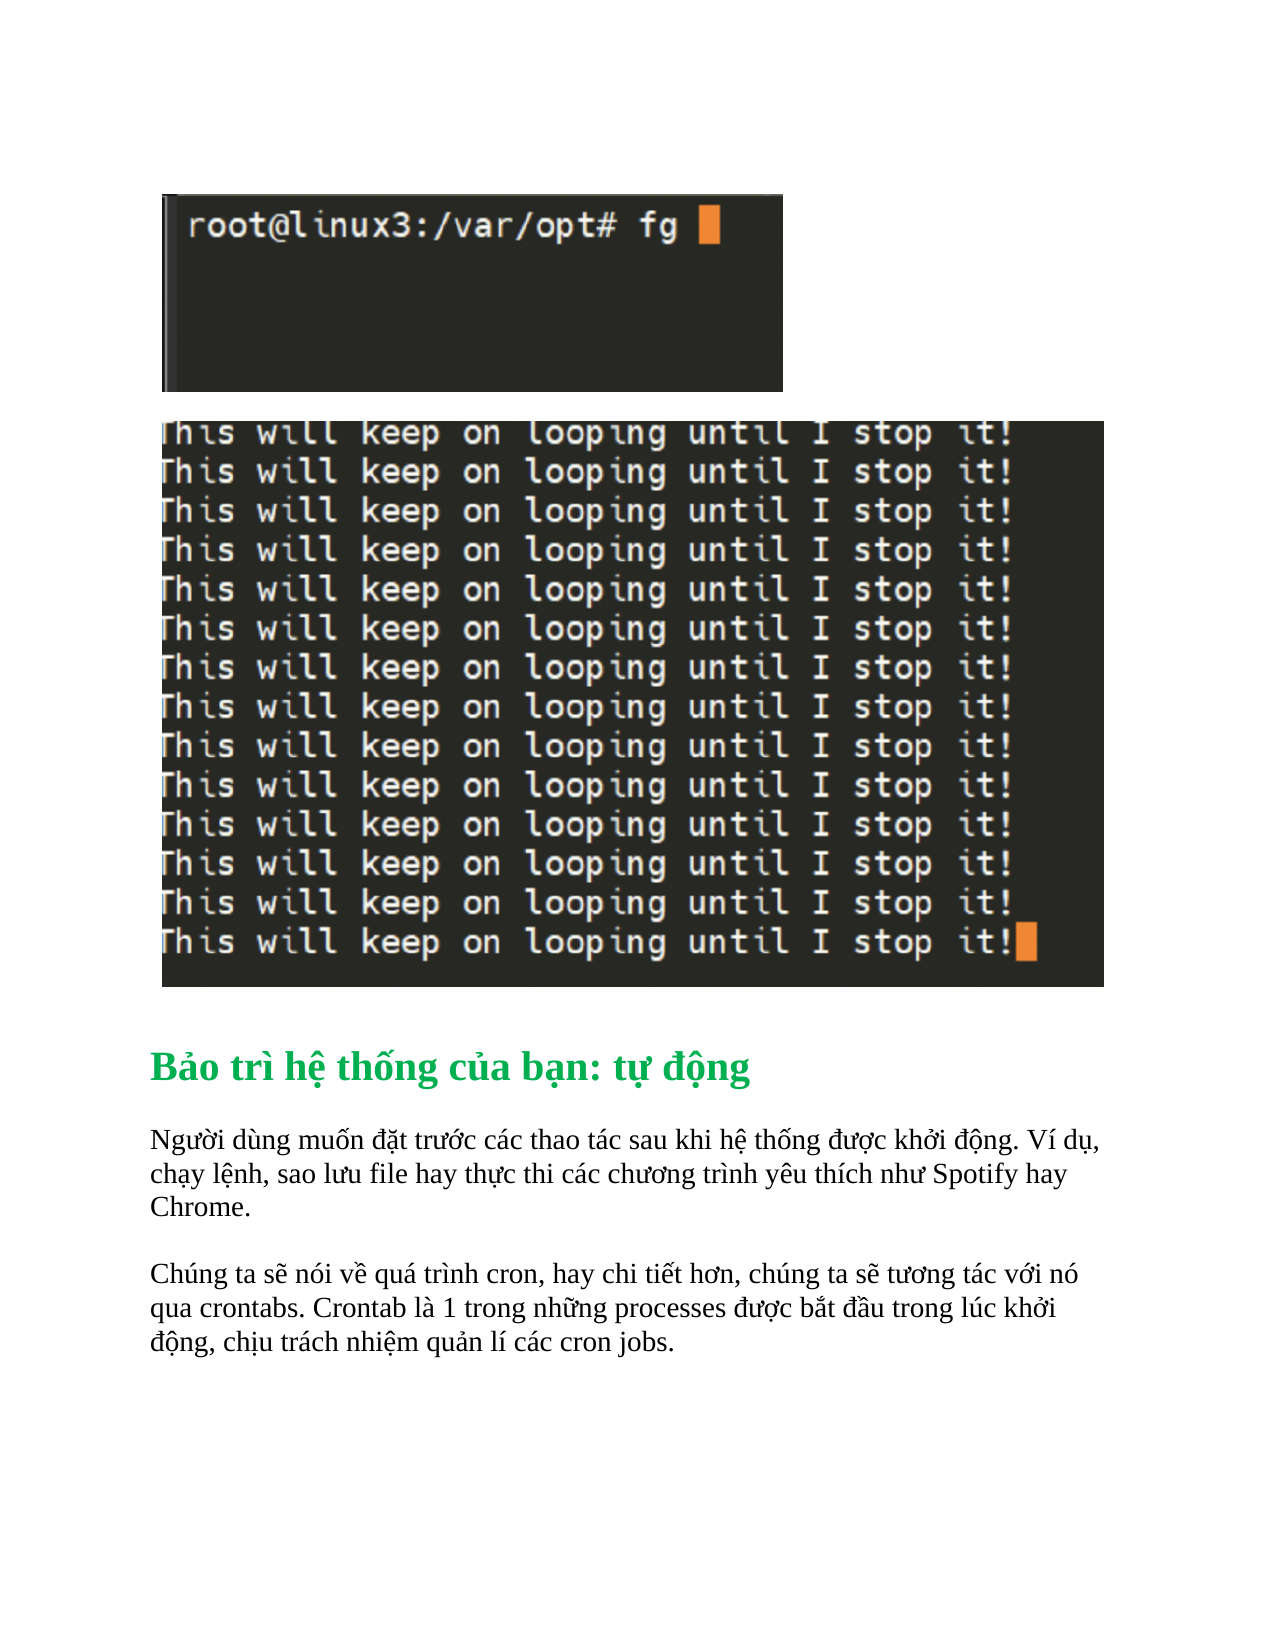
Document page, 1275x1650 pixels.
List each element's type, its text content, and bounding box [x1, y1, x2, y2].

text Bảo trì hệ thống của bạn: tự động [150, 1041, 1125, 1089]
text Người dùng muốn đặt trước các thao tác sau khi hệ thống được khởi động. Ví dụ, chạy lệnh, sao lưu file hay thực thi các chương trình yêu thích như Spotify hay Chrome. [150, 1122, 1125, 1223]
text Chúng ta sẽ nói về quá trình cron, hay chi tiết hơn, chúng ta sẽ tương tác với nó qua crontabs. Crontab là 1 trong những processes được bắt đầu trong lúc khởi động, chịu trách nhiệm quản lí các cron jobs. [150, 1257, 1125, 1357]
picture [150, 183, 1125, 1008]
